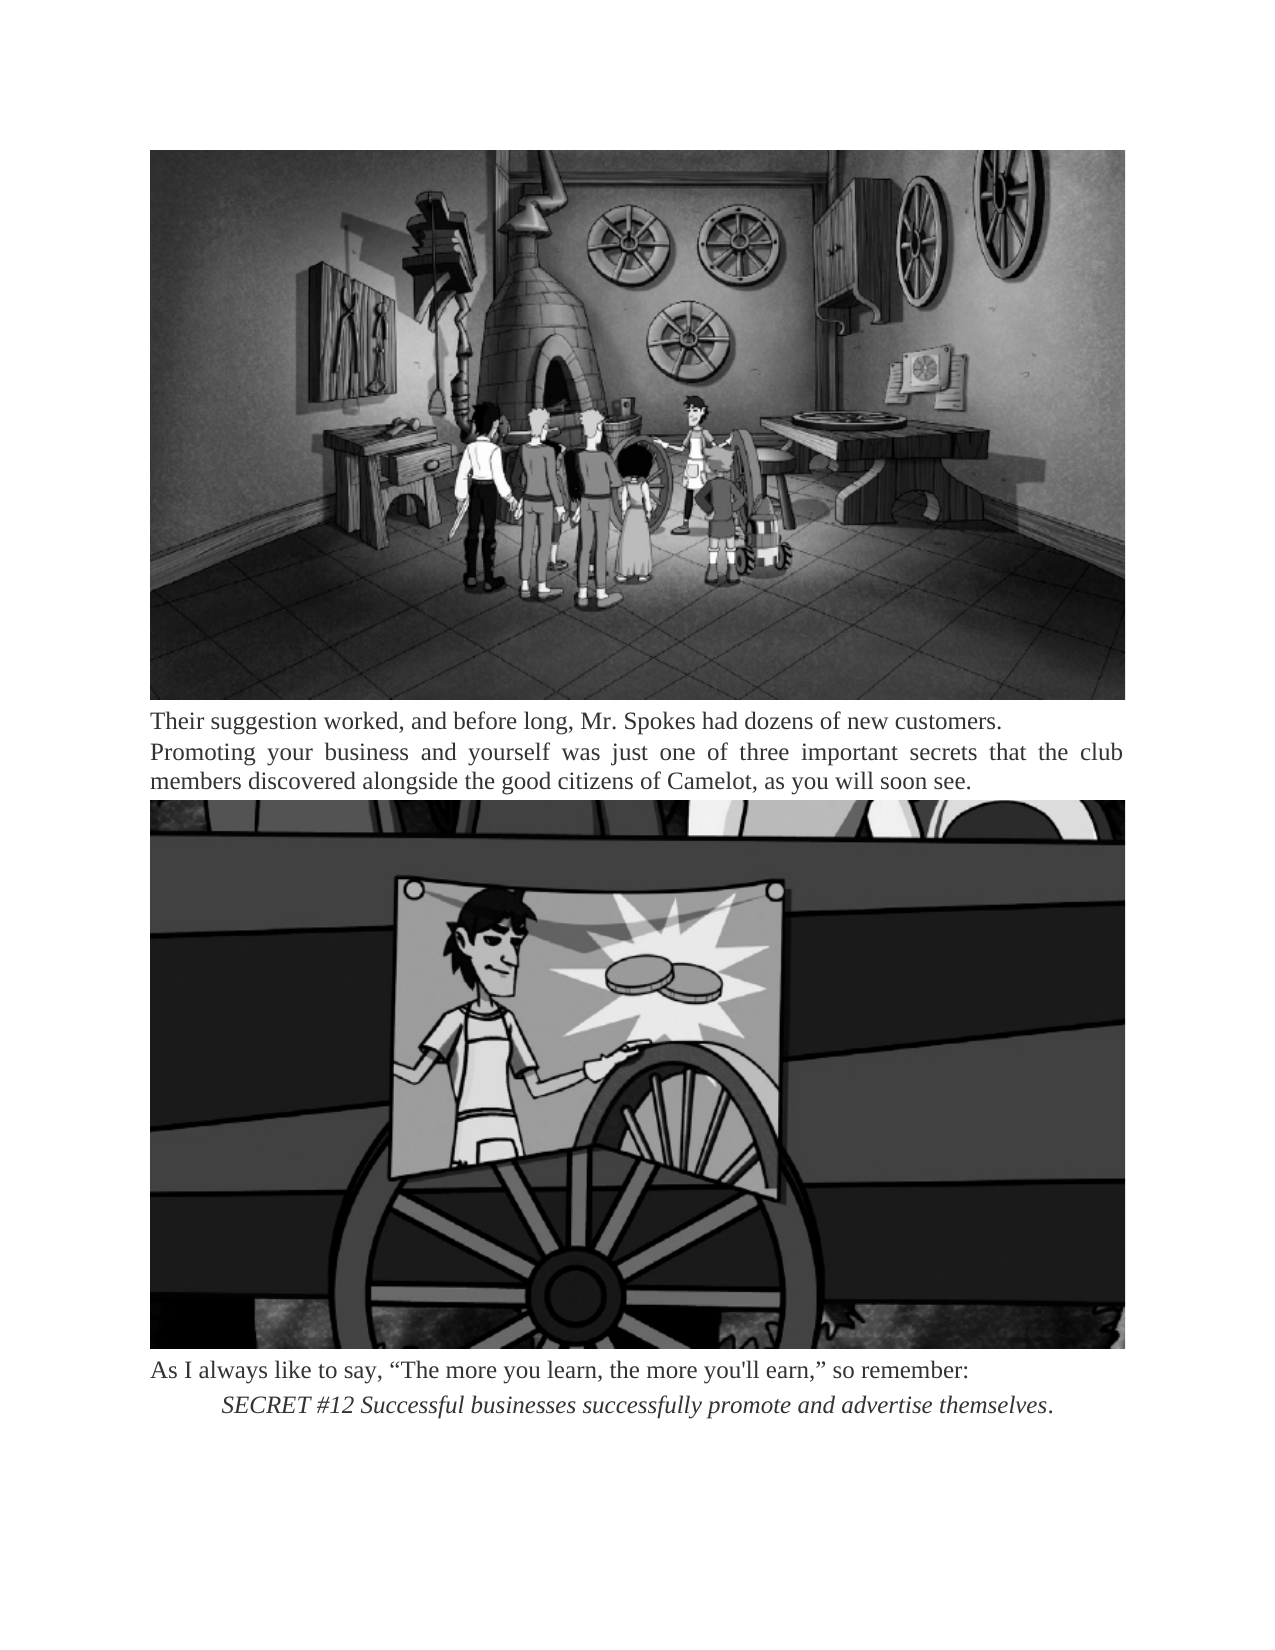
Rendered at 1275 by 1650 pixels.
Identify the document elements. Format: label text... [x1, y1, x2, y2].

text As I always like to say, “The more you learn, the more you'll earn,” so remember: [150, 1355, 1125, 1384]
text Promoting your business and yourself was just one of three important secrets that the club members discovered alongside the good citizens of Camelot, as you will soon see. [150, 737, 1125, 794]
text SECRET #12 Successful businesses successfully promote and advertise themselves. [150, 1390, 1125, 1419]
picture [150, 150, 1125, 700]
picture [150, 800, 1125, 1349]
text Their suggestion worked, and before long, Mr. Spokes had dozens of new customers. [150, 706, 1125, 735]
